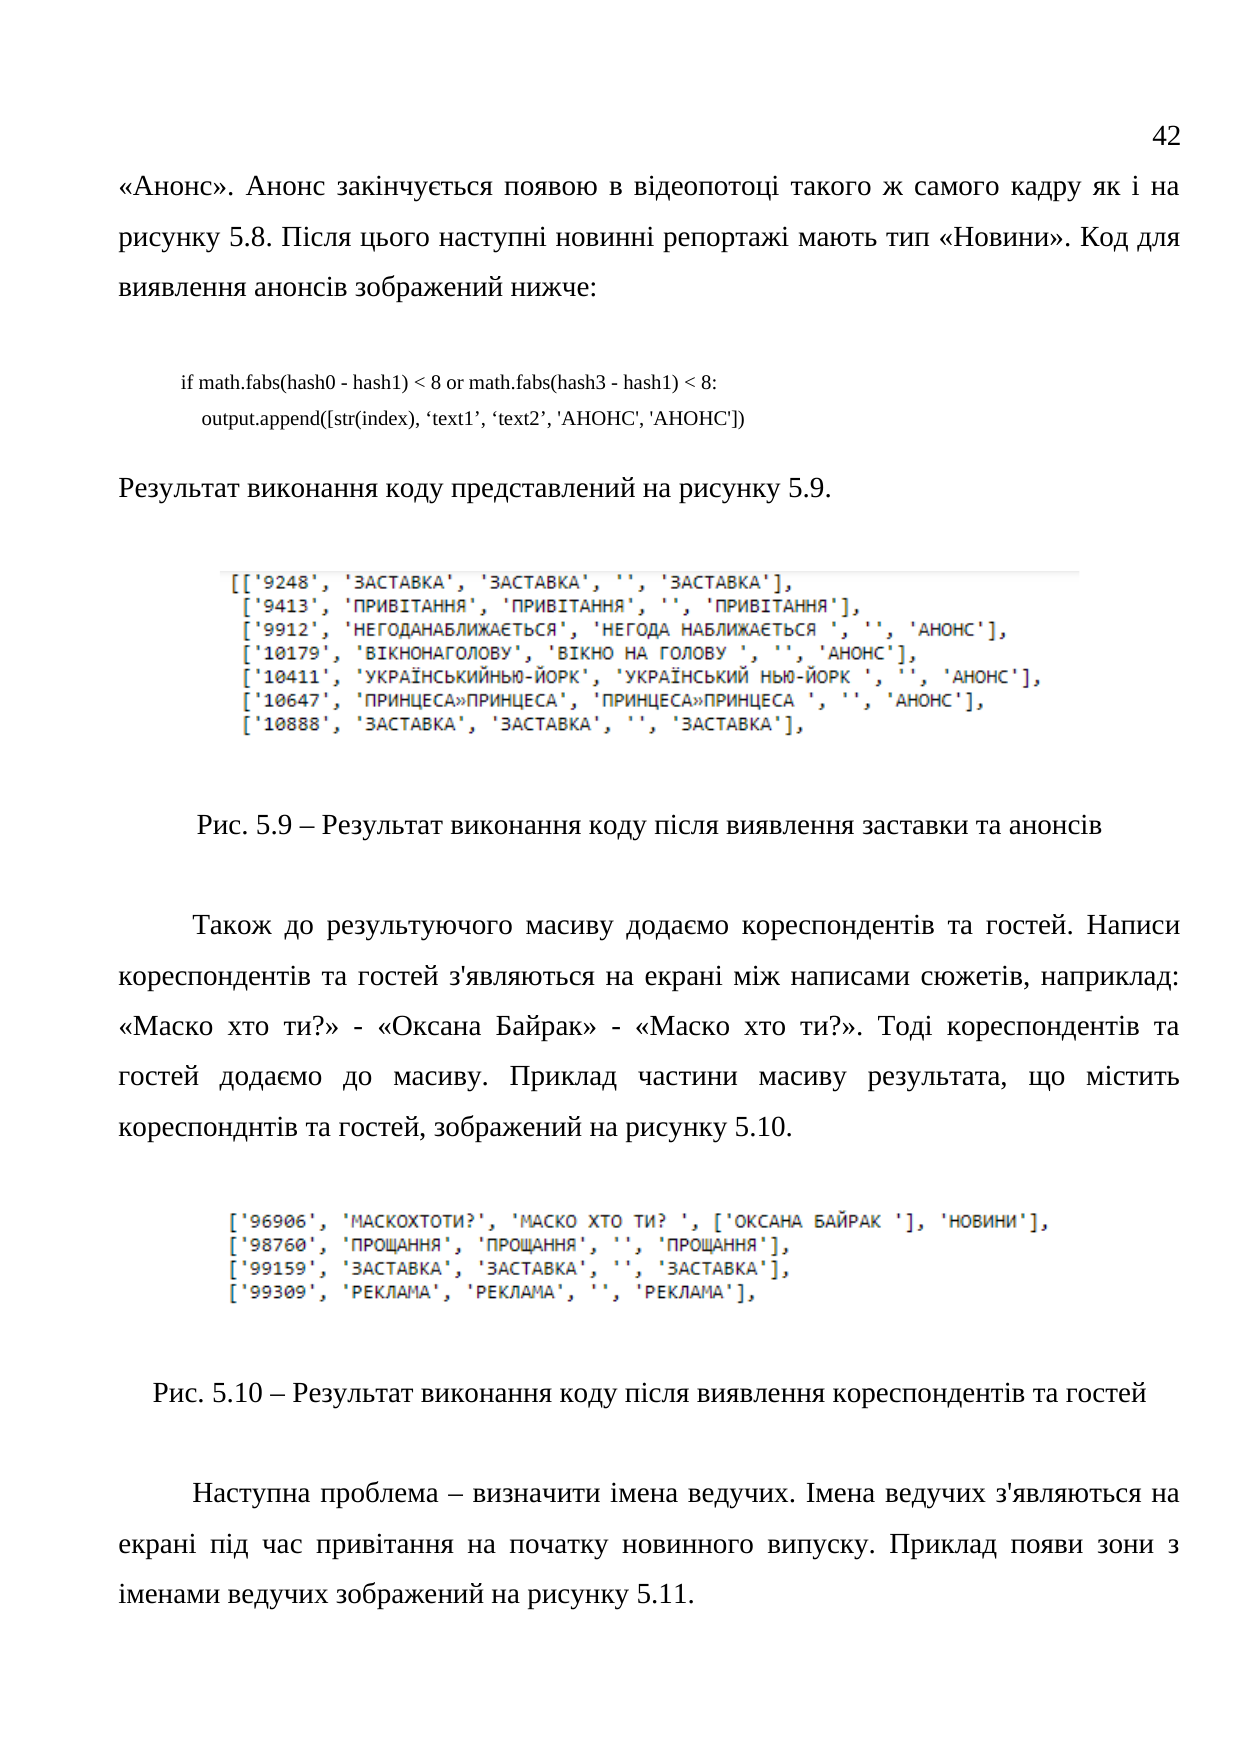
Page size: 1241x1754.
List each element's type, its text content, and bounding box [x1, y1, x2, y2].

text Рис. 5.10 – Результат виконання коду після виявлення кореспондентів та гостей [118, 1375, 1181, 1408]
picture [218, 1209, 1081, 1308]
text Наступна проблема – визначити імена ведучих. Імена ведучих з'являються на екрані під час привітання на початку новинного випуску. Приклад появи зони з іменами ведучих зображений на рисунку 5.11. [118, 1476, 1181, 1610]
text Результат виконання коду представлений на рисунку 5.9. [118, 470, 1181, 504]
picture [219, 571, 1080, 740]
text output.append([str(index), ‘text1’, ‘text2’, 'АНОНС', 'АНОНС']) [118, 406, 1181, 430]
text Рис. 5.9 – Результат виконання коду після виявлення заставки та анонсів [118, 807, 1181, 840]
text if math.fabs(hash0 - hash1) < 8 or math.fabs(hash3 - hash1) < 8: [118, 369, 1181, 394]
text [118, 168, 1181, 302]
text Також до результуючого масиву додаємо кореспондентів та гостей. Написи кореспондентів та гостей з'являються на екрані між написами сюжетів, наприклад: «Маско хто ти?» - «Оксана Байрак» - «Маско хто ти?». Тоді кореспондентів та гостей додаємо до масиву. Приклад частини масиву результата, що містить кореспонднтів та гостей, зображений на рисунку 5.10. [118, 907, 1181, 1142]
